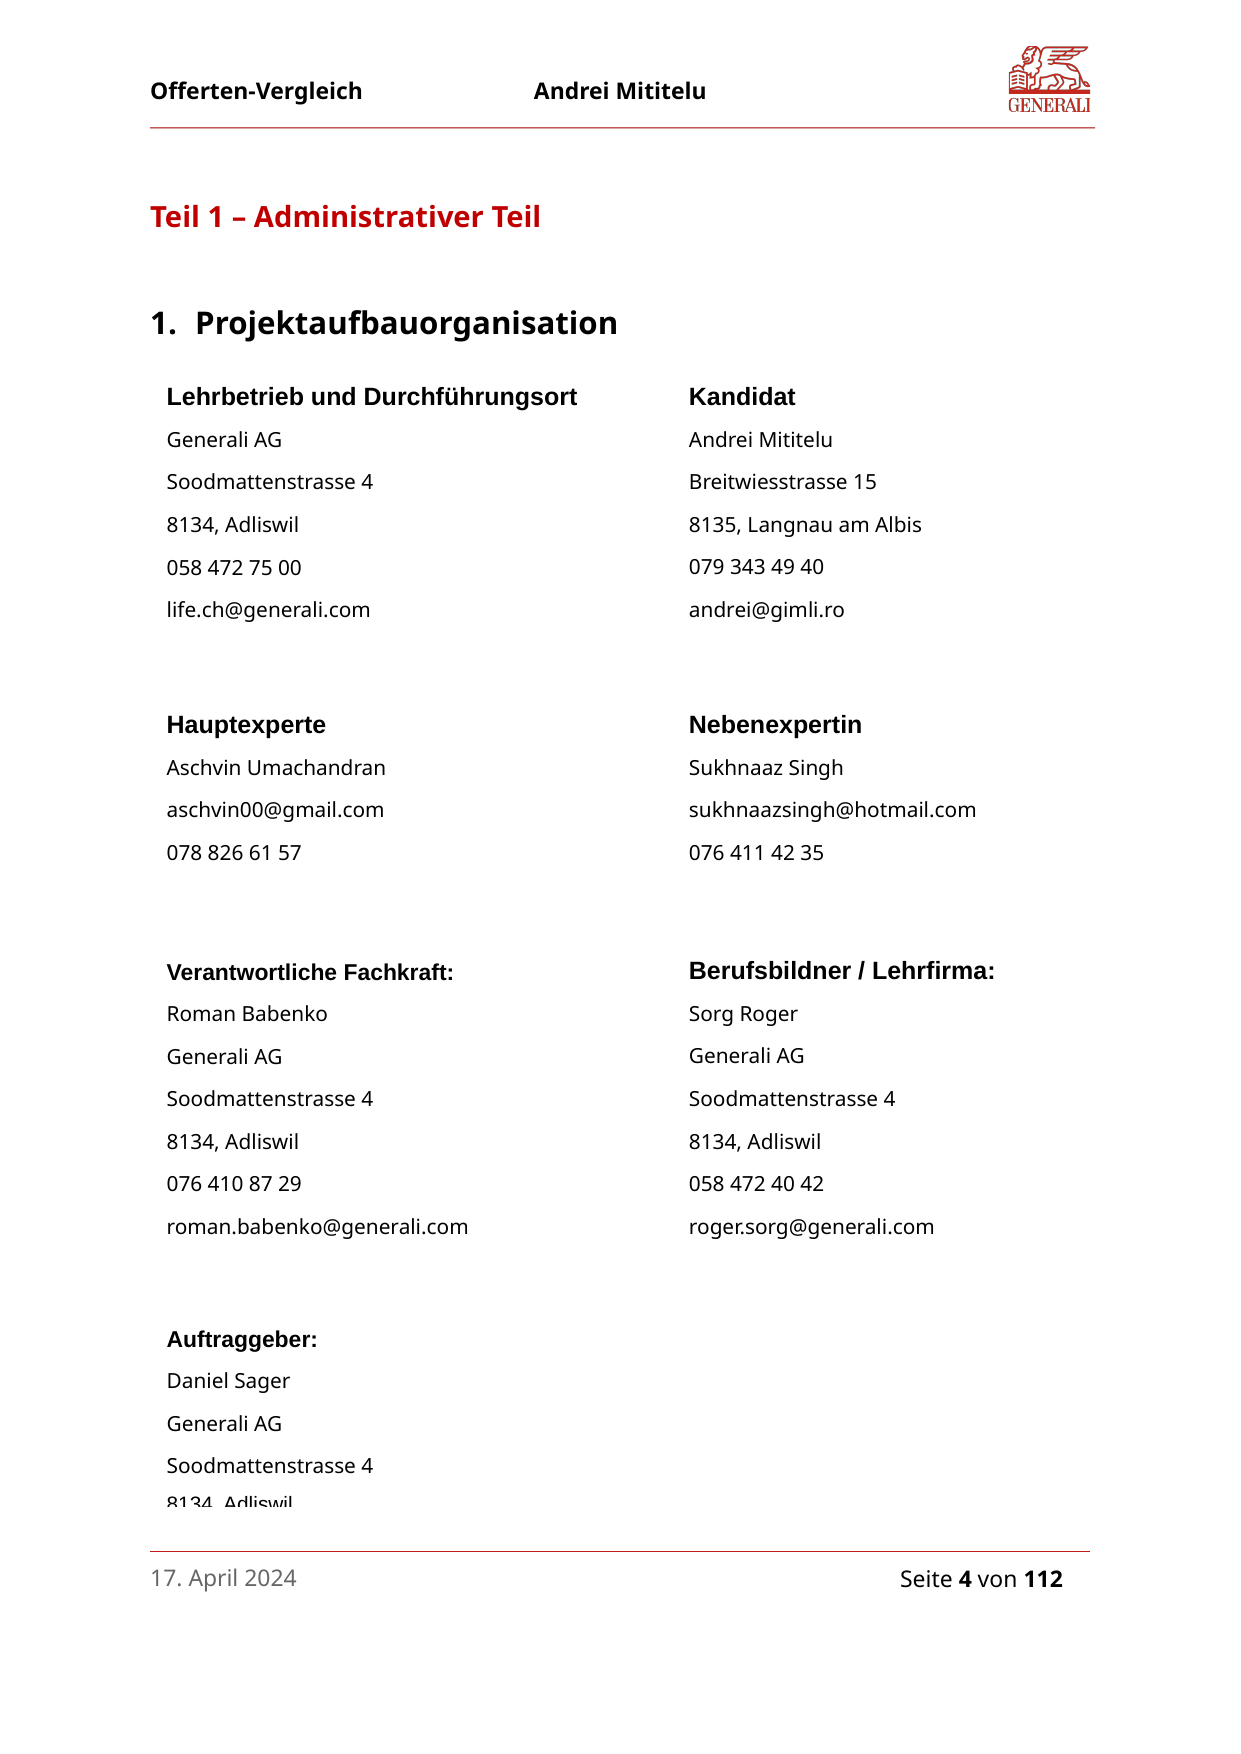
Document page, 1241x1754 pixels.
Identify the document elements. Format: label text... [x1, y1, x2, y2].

picture [1008, 46, 1091, 112]
subtitle Teil 1 – Administrativer Teil [150, 196, 1090, 236]
subtitle Projektaufbauorganisation [150, 301, 1090, 344]
